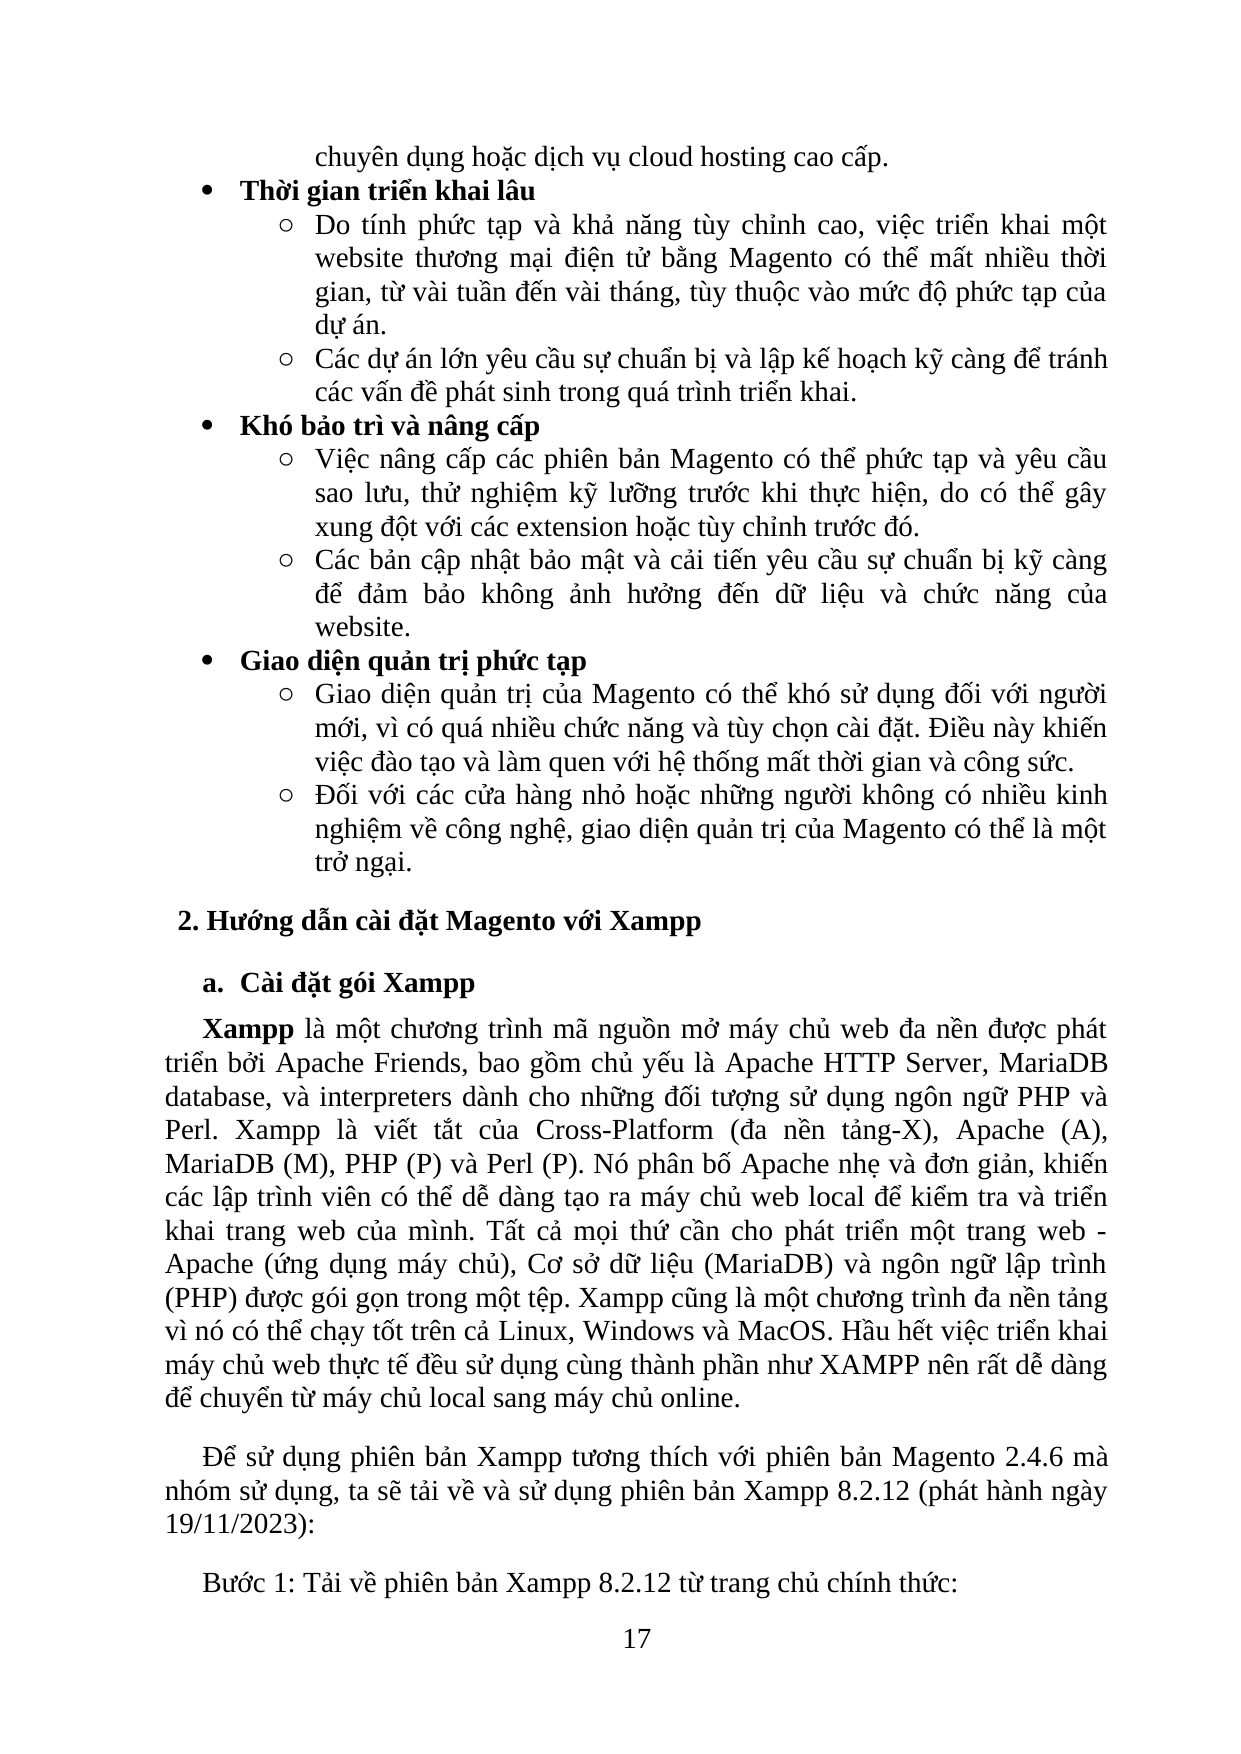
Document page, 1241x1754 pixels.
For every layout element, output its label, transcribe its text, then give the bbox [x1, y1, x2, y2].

subtitle 2. Hướng dẫn cài đặt Magento với Xampp [177, 903, 1108, 936]
list Do tính phức tạp và khả năng tùy chỉnh cao, việc triển khai một website thương mại điện tử bằng Magento có thể mất nhiều thời gian, từ vài tuần đến vài tháng, tùy thuộc vào mức độ phức tạp của dự án. [277, 207, 1108, 341]
list Giao diện quản trị phức tạp [202, 643, 1108, 677]
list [277, 139, 1108, 173]
list Đối với các cửa hàng nhỏ hoặc những người không có nhiều kinh nghiệm về công nghệ, giao diện quản trị của Magento có thể là một trở ngại. [277, 777, 1108, 878]
list Các bản cập nhật bảo mật và cải tiến yêu cầu sự chuẩn bị kỹ càng để đảm bảo không ảnh hưởng đến dữ liệu và chức năng của website. [277, 542, 1108, 643]
text Để sử dụng phiên bản Xampp tương thích với phiên bản Magento 2.4.6 mà nhóm sử dụng, ta sẽ tải về và sử dụng phiên bản Xampp 8.2.12 (phát hành ngày 19/11/2023): [164, 1439, 1108, 1540]
list Thời gian triển khai lâu [202, 173, 1108, 207]
list Khó bảo trì và nâng cấp [202, 408, 1108, 442]
text Xampp là một chương trình mã nguồn mở máy chủ web đa nền được phát triển bởi Apache Friends, bao gồm chủ yếu là Apache HTTP Server, MariaDB database, và interpreters dành cho những đối tượng sử dụng ngôn ngữ PHP và Perl. Xampp là viết tắt của Cross-Platform (đa nền tảng-X), Apache (A), MariaDB (M), PHP (P) và Perl (P). Nó phân bố Apache nhẹ và đơn giản, khiến các lập trình viên có thể dễ dàng tạo ra máy chủ web local để kiểm tra và triển khai trang web của mình. Tất cả mọi thứ cần cho phát triển một trang web - Apache (ứng dụng máy chủ), Cơ sở dữ liệu (MariaDB) và ngôn ngữ lập trình (PHP) được gói gọn trong một tệp. Xampp cũng là một chương trình đa nền tảng vì nó có thể chạy tốt trên cả Linux, Windows và MacOS. Hầu hết việc triển khai máy chủ web thực tế đều sử dụng cùng thành phần như XAMPP nên rất dễ dàng để chuyển từ máy chủ local sang máy chủ online. [164, 1012, 1108, 1414]
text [164, 1565, 1108, 1598]
list Việc nâng cấp các phiên bản Magento có thể phức tạp và yêu cầu sao lưu, thử nghiệm kỹ lưỡng trước khi thực hiện, do có thể gây xung đột với các extension hoặc tùy chỉnh trước đó. [277, 442, 1108, 542]
subtitle Cài đặt gói Xampp [202, 966, 1108, 999]
list Các dự án lớn yêu cầu sự chuẩn bị và lập kế hoạch kỹ càng để tránh các vấn đề phát sinh trong quá trình triển khai. [277, 341, 1108, 408]
list Giao diện quản trị của Magento có thể khó sử dụng đối với người mới, vì có quá nhiều chức năng và tùy chọn cài đặt. Điều này khiến việc đào tạo và làm quen với hệ thống mất thời gian và công sức. [277, 677, 1108, 777]
